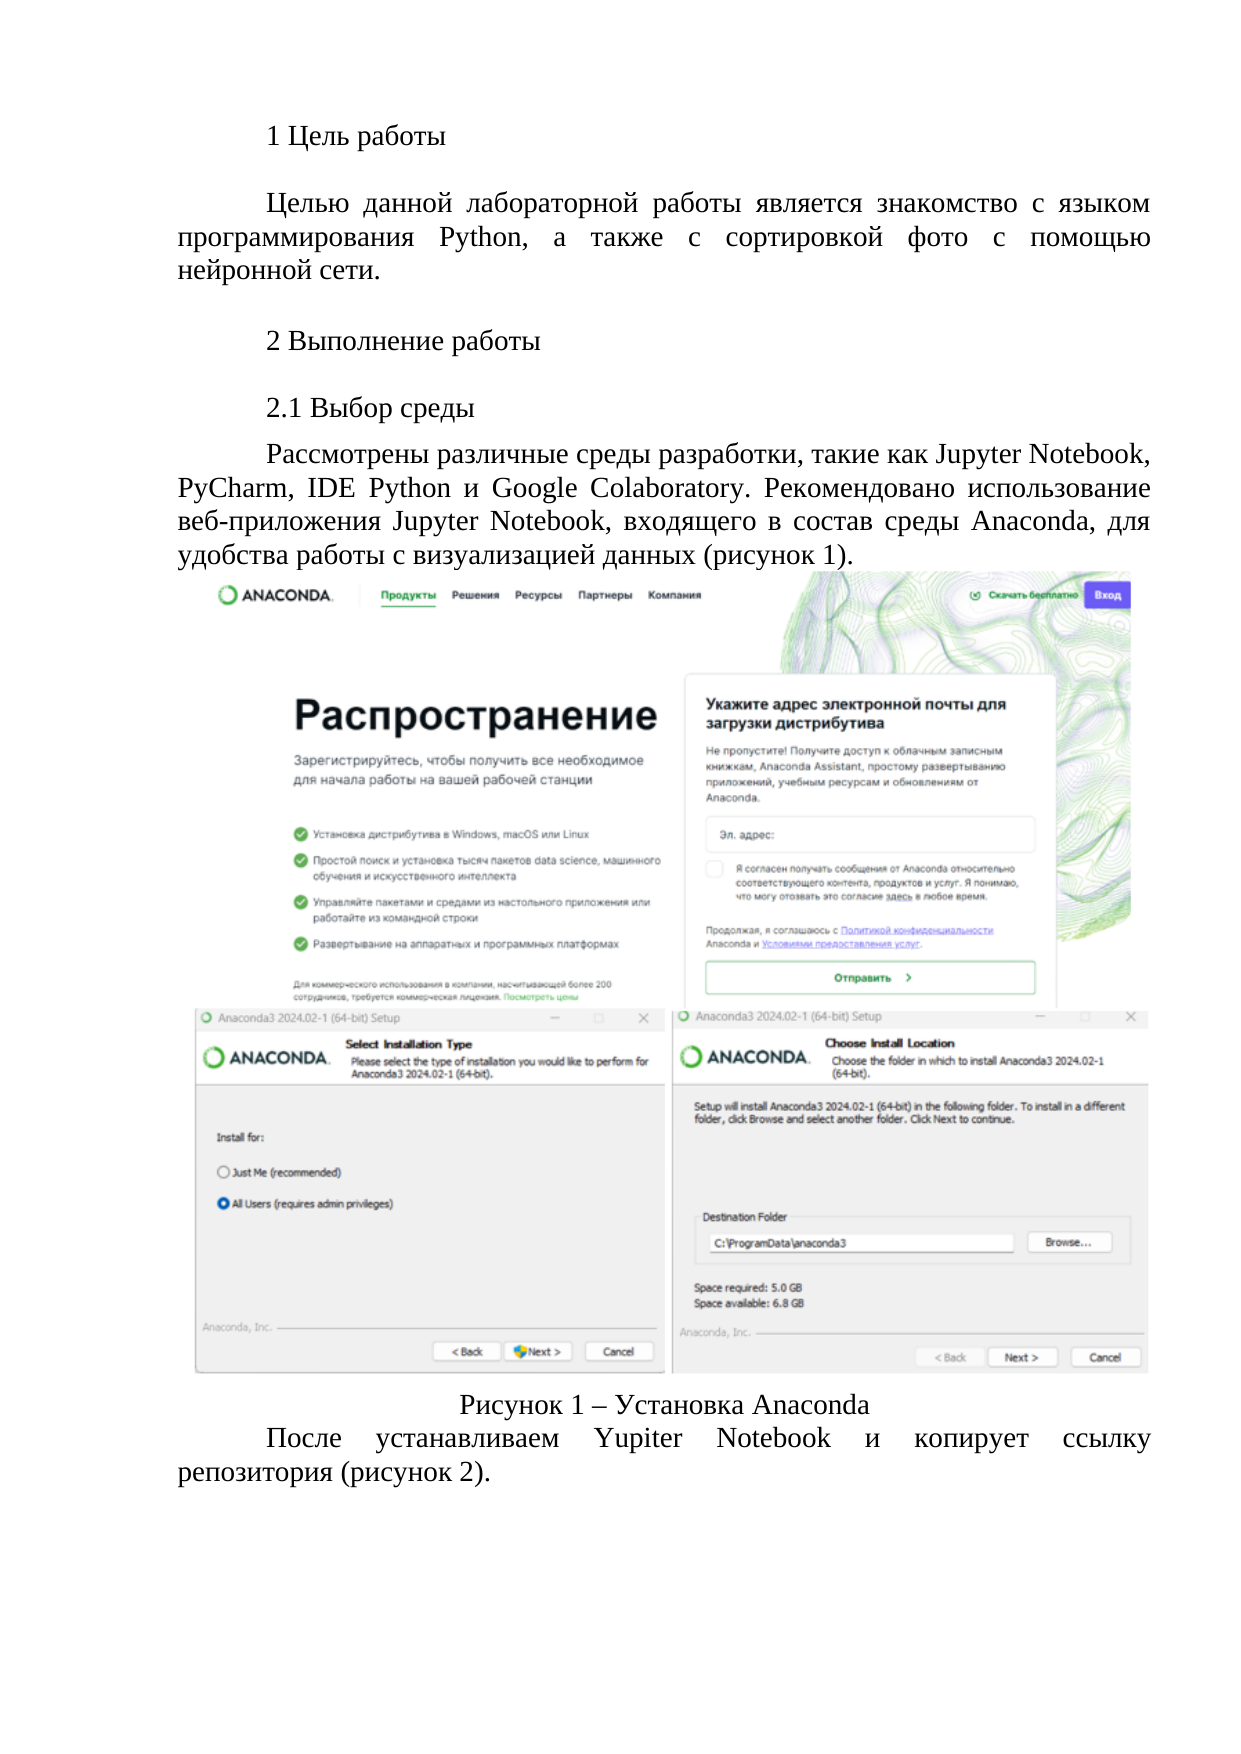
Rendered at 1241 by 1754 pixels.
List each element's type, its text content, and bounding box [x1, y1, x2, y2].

subtitle Выполнение работы [177, 323, 1152, 357]
subtitle Выбор среды [177, 390, 1152, 424]
text Целью данной лабораторной работы является знакомство с языком программирования Python, а также с сортировкой фото с помощью нейронной сети. [177, 185, 1152, 286]
subtitle Цель работы [177, 118, 1152, 152]
text Рассмотрены различные среды разработки, такие как Jupyter Notebook, PyCharm, IDE Python и Google Colaboratory. Рекомендовано использование веб-приложения Jupyter Notebook, входящего в состав среды Anaconda, для удобства работы с визуализацией данных (рисунок 1). [177, 436, 1152, 571]
text После устанавливаем Yupiter Notebook и копирует ссылку репозитория (рисунок 2). [177, 1420, 1152, 1487]
text Рисунок 1 – Установка Anaconda [177, 1387, 1152, 1420]
picture [184, 570, 1149, 1375]
